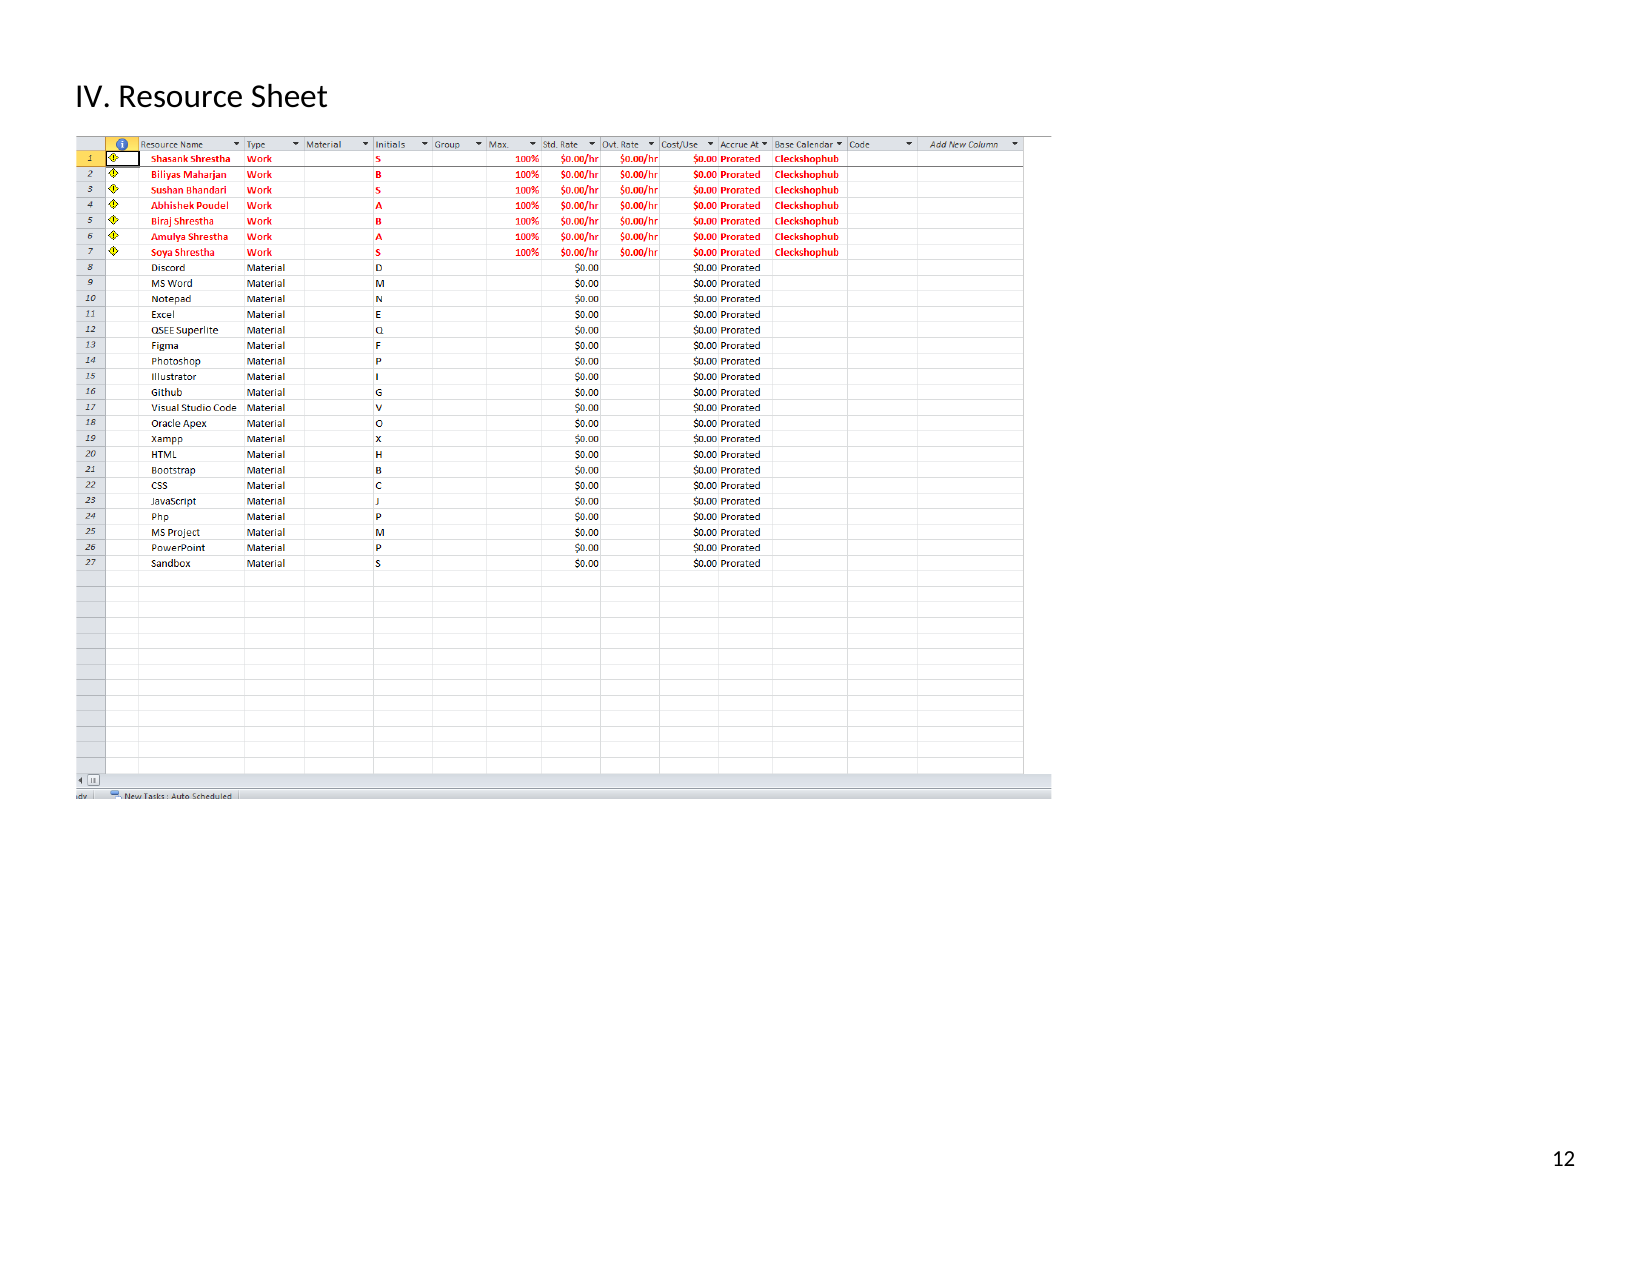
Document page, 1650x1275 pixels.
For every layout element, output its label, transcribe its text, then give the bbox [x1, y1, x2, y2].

subtitle IV. Resource Sheet [75, 75, 1575, 116]
picture [76, 136, 1052, 799]
